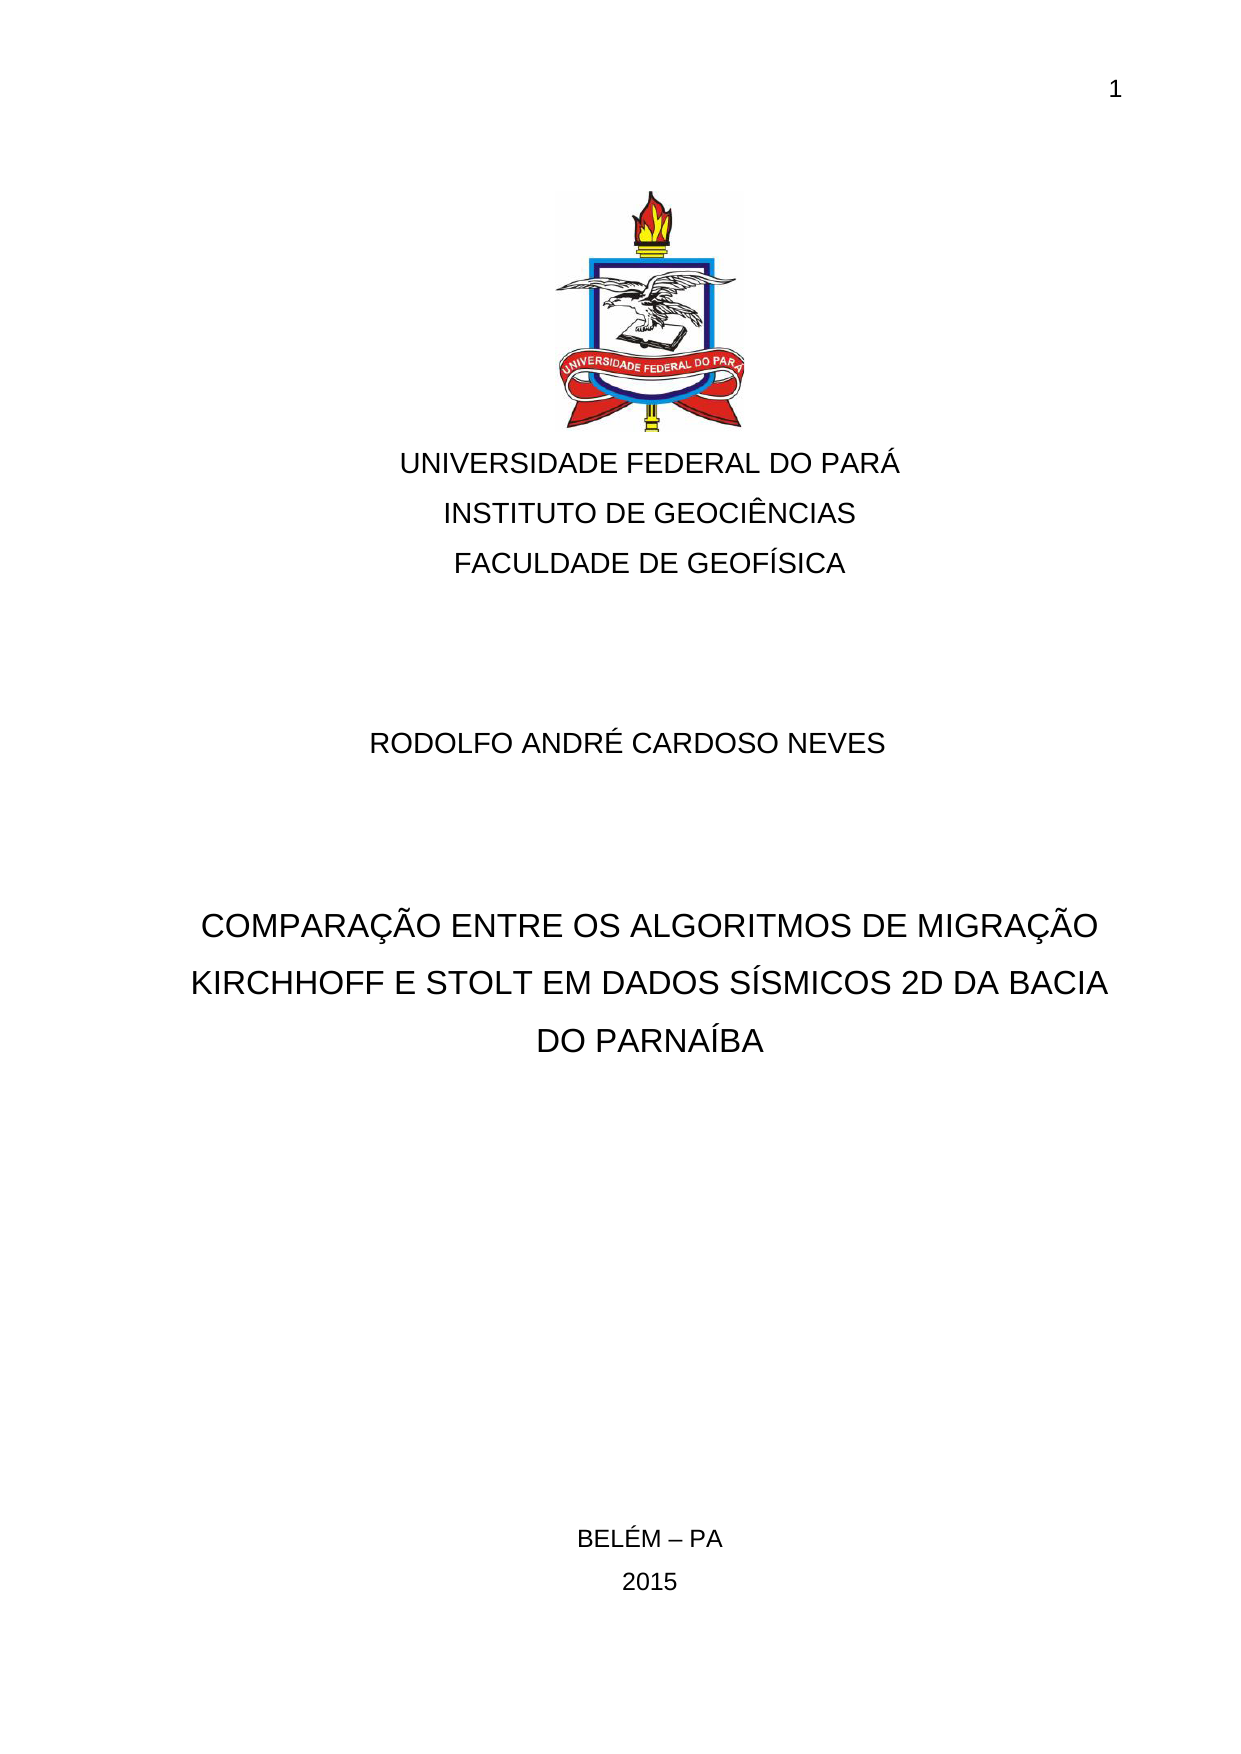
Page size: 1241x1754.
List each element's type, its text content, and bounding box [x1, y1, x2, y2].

text INSTITUTO DE GEOCIÊNCIAS [177, 496, 1122, 529]
text FACULDADE DE GEOFÍSICA [177, 546, 1122, 580]
text UNIVERSIDADE FEDERAL DO PARÁ [177, 446, 1122, 479]
text COMPARAÇÃO ENTRE OS ALGORITMOS DE MIGRAÇÃO KIRCHHOFF E STOLT EM DADOS SÍSMICOS 2D DA BACIA DO PARNAÍBA [177, 906, 1122, 1059]
text RODOLFO ANDRÉ CARDOSO NEVES [177, 726, 1122, 759]
text BELÉM – PA [177, 1524, 1122, 1553]
text 2015 [177, 1567, 1122, 1596]
